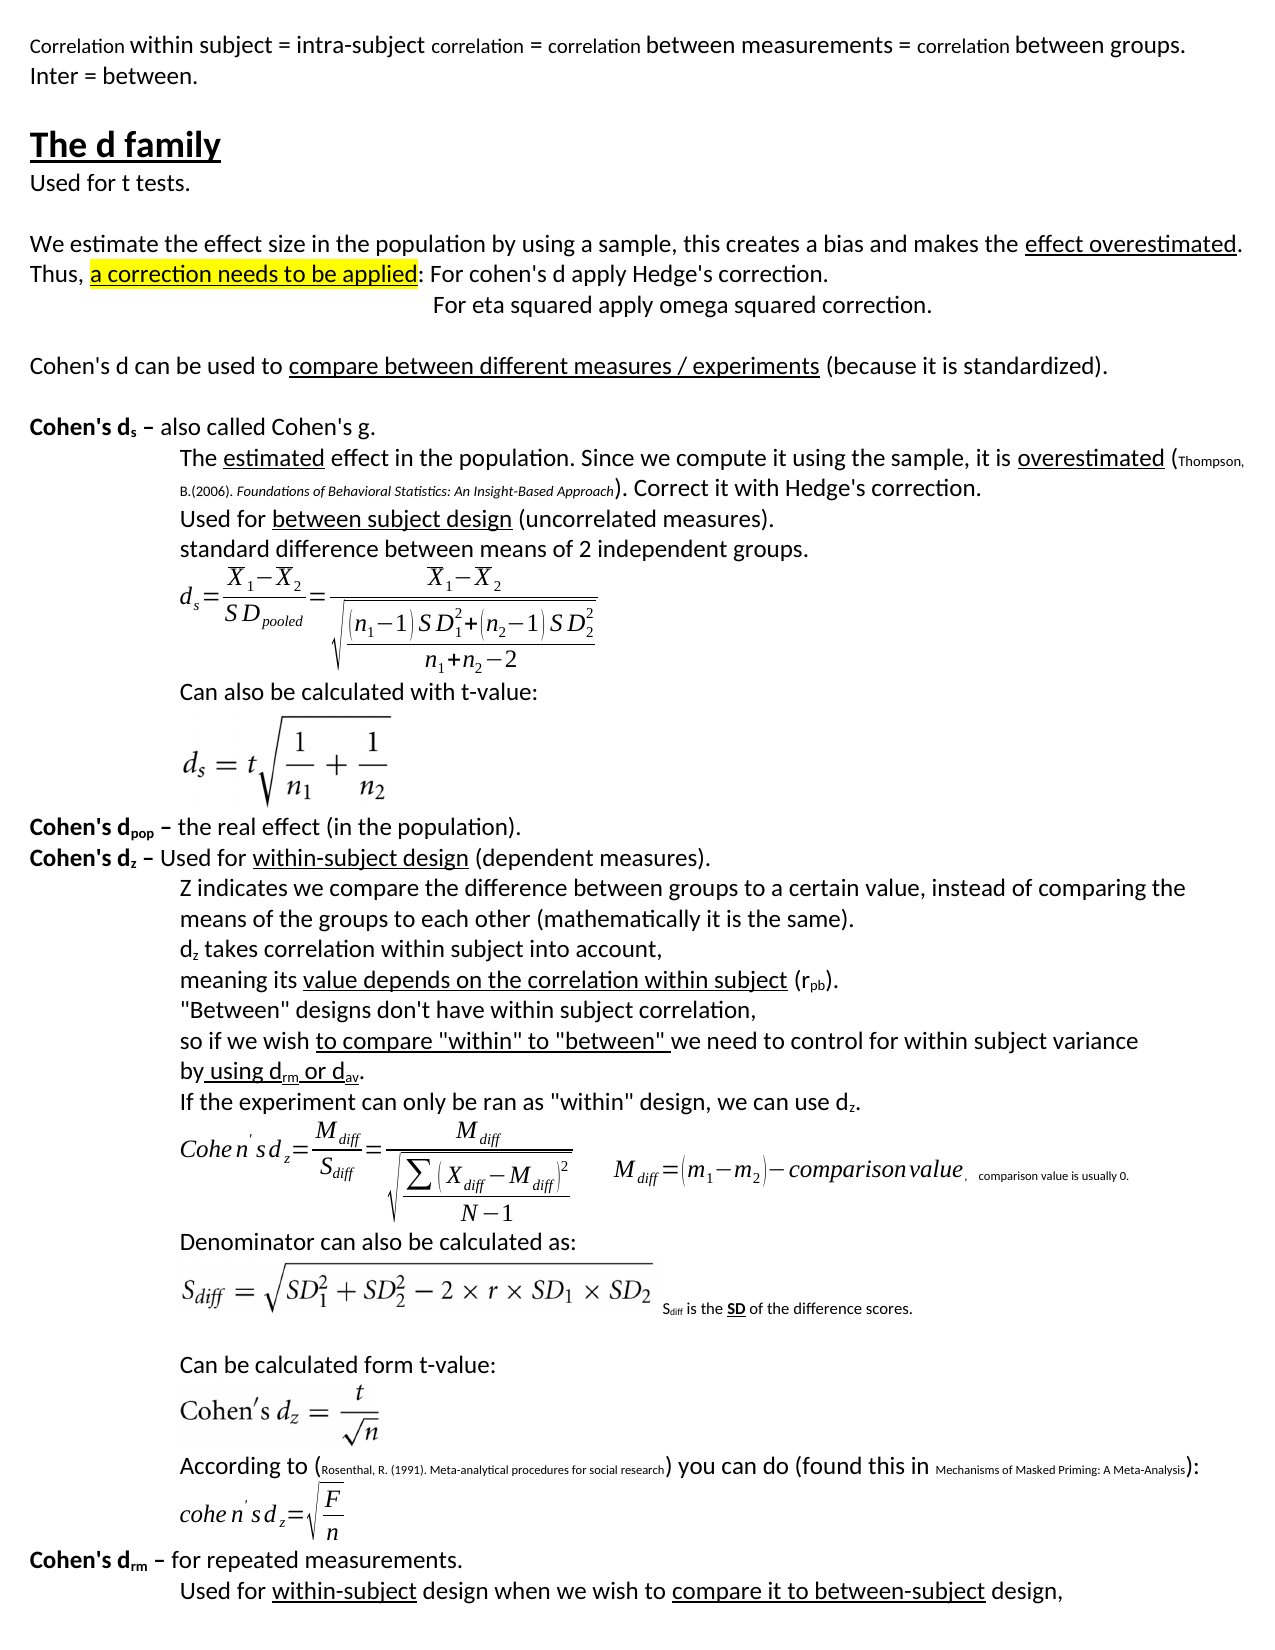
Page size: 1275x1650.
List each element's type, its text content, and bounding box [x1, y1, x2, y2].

text standard difference between means of 2 independent groups. [104, 533, 1255, 564]
text Cohen's dpop – the real effect (in the population). [29, 811, 1255, 842]
picture [179, 1256, 660, 1315]
text Cohen's drm – for repeated measurements. [29, 1544, 1255, 1575]
text dz takes correlation within subject into account, [179, 933, 1255, 964]
text We estimate the effect size in the population by using a sample, this creates a bias and makes the effect overestimated. [29, 228, 1255, 258]
text Used for t tests. [29, 167, 1255, 197]
text Used for between subject design (uncorrelated measures). [104, 503, 1255, 533]
text so if we wish to compare "within" to "between" we need to control for within subject variance [179, 1025, 1255, 1055]
text The estimated effect in the population. Since we compute it using the sample, it is overestimated (Thompson, B.(2006). Foundations of Behavioral Statistics: An Insight-Based Approach). Correct it with Hedge's correction. [179, 442, 1255, 503]
picture [179, 1379, 382, 1450]
text Denominator can also be calculated as: [104, 1226, 1255, 1257]
text The d family [29, 121, 1255, 167]
text Inter = between. [29, 60, 1255, 91]
text meaning its value depends on the correlation within subject (rpb). [179, 964, 1255, 994]
text by using drm or dav. [179, 1055, 1255, 1086]
picture [179, 707, 394, 812]
text For eta squared apply omega squared correction. [404, 289, 1255, 319]
text Z indicates we compare the difference between groups to a certain value, instead of comparing the means of the groups to each other (mathematically it is the same). [179, 872, 1255, 933]
text Cohen's dz – Used for within-subject design (dependent measures). [29, 842, 1255, 872]
text Used for within-subject design when we wish to compare it to between-subject design, [29, 1575, 1255, 1606]
text If the experiment can only be ran as "within" design, we can use dz. [179, 1086, 1255, 1116]
text "Between" designs don't have within subject correlation, [179, 994, 1255, 1025]
text According to (Rosenthal, R. (1991). Meta-analytical procedures for social research) you can do (found this in Mechanisms of Masked Priming: A Meta-Analysis): [104, 1450, 1255, 1480]
text Can be calculated form t-value: [104, 1349, 1255, 1379]
text , comparison value is usually 0. [179, 1116, 1255, 1226]
text Can also be calculated with t-value: [104, 677, 1255, 707]
text Correlation within subject = intra-subject correlation = correlation between measurements = correlation between groups. [29, 29, 1255, 60]
text Cohen's d can be used to compare between different measures / experiments (because it is standardized). [29, 350, 1255, 381]
text Cohen's ds – also called Cohen's g. [29, 411, 1255, 442]
text Thus, a correction needs to be applied: For cohen's d apply Hedge's correction. [29, 258, 1255, 289]
